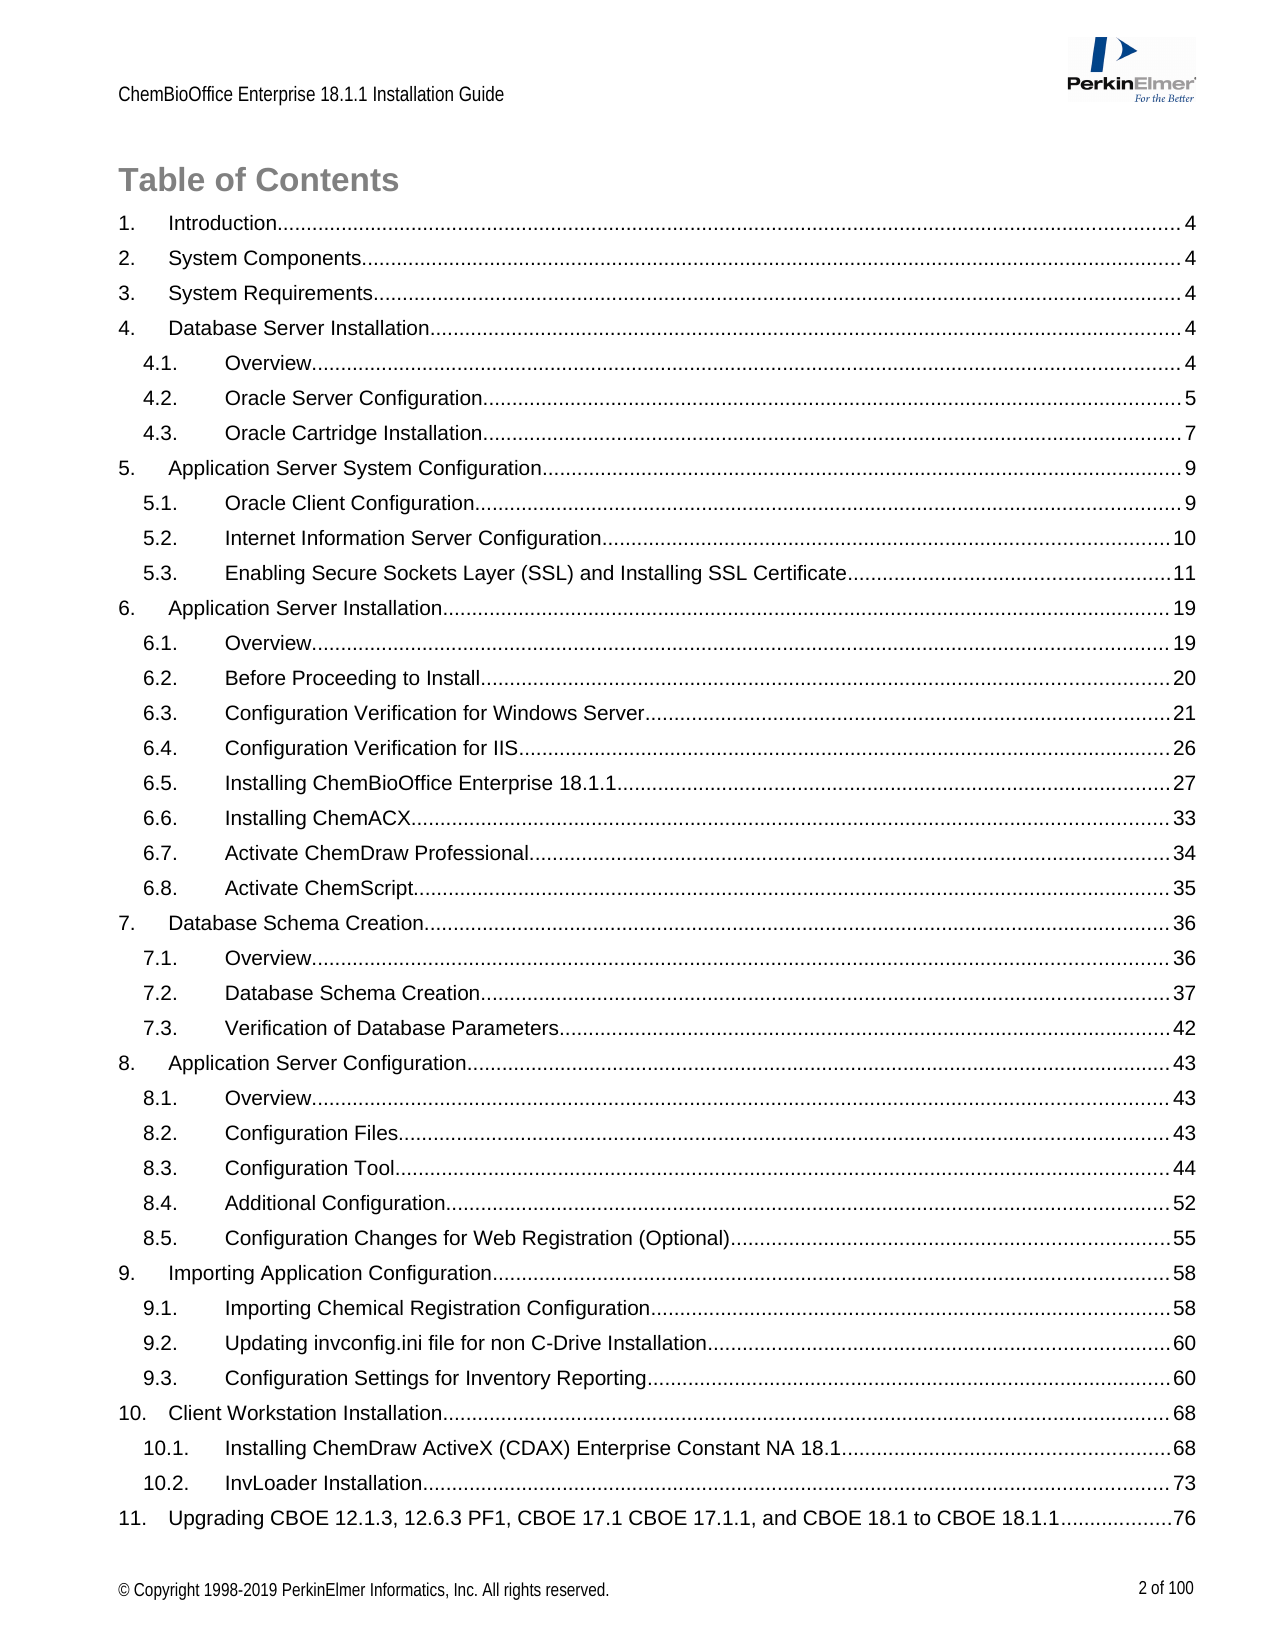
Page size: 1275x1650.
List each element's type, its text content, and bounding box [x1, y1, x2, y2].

text 6.7. Activate ChemDraw Professional 34 [143, 841, 1204, 865]
text 6.5. Installing ChemBioOffice Enterprise 18.1.1 27 [143, 771, 1204, 795]
text 6.3. Configuration Verification for Windows Server 21 [143, 701, 1204, 725]
text 2. System Components 4 [118, 246, 1204, 270]
text 6.6. Installing ChemACX 33 [143, 806, 1204, 830]
text 8.3. Configuration Tool 44 [143, 1156, 1204, 1180]
text 11. Upgrading CBOE 12.1.3, 12.6.3 PF1, CBOE 17.1 CBOE 17.1.1, and CBOE 18.1 to CBOE 18.1.1 76 [118, 1506, 1204, 1530]
text 9.1. Importing Chemical Registration Configuration 58 [143, 1296, 1204, 1320]
text 4.1. Overview 4 [143, 351, 1204, 375]
text 9.2. Updating invconfig.ini file for non C-Drive Installation 60 [143, 1331, 1204, 1355]
text 8.4. Additional Configuration 52 [143, 1191, 1204, 1215]
text 10. Client Workstation Installation 68 [118, 1401, 1204, 1425]
text 5.3. Enabling Secure Sockets Layer (SSL) and Installing SSL Certificate 11 [143, 561, 1204, 585]
text 6.4. Configuration Verification for IIS 26 [143, 736, 1204, 760]
text 5. Application Server System Configuration 9 [118, 456, 1204, 480]
text 8.1. Overview 43 [143, 1086, 1204, 1110]
text 10.1. Installing ChemDraw ActiveX (CDAX) Enterprise Constant NA 18.1 68 [143, 1436, 1204, 1460]
text 6. Application Server Installation 19 [118, 596, 1204, 620]
text 8.2. Configuration Files 43 [143, 1121, 1204, 1145]
picture [1067, 37, 1197, 102]
text 8.5. Configuration Changes for Web Registration (Optional) 55 [143, 1226, 1204, 1250]
text 7.2. Database Schema Creation 37 [143, 981, 1204, 1005]
text 7.3. Verification of Database Parameters 42 [143, 1016, 1204, 1040]
text 9.3. Configuration Settings for Inventory Reporting 60 [143, 1366, 1204, 1390]
text 5.1. Oracle Client Configuration 9 [143, 491, 1204, 515]
text 7. Database Schema Creation 36 [118, 911, 1204, 935]
text 9. Importing Application Configuration 58 [118, 1261, 1204, 1285]
text 4. Database Server Installation 4 [118, 316, 1204, 340]
text 4.3. Oracle Cartridge Installation 7 [143, 421, 1204, 445]
text 3. System Requirements 4 [118, 281, 1204, 305]
text 7.1. Overview 36 [143, 946, 1204, 970]
text 5.2. Internet Information Server Configuration 10 [143, 526, 1204, 550]
text 6.1. Overview 19 [143, 631, 1204, 655]
text 4.2. Oracle Server Configuration 5 [143, 386, 1204, 410]
text 8. Application Server Configuration 43 [118, 1051, 1204, 1075]
text Table of Contents [118, 160, 1204, 198]
text 1. Introduction 4 [118, 211, 1204, 235]
text 6.2. Before Proceeding to Install 20 [143, 666, 1204, 690]
text 6.8. Activate ChemScript 35 [143, 876, 1204, 900]
text 10.2. InvLoader Installation 73 [143, 1471, 1204, 1495]
